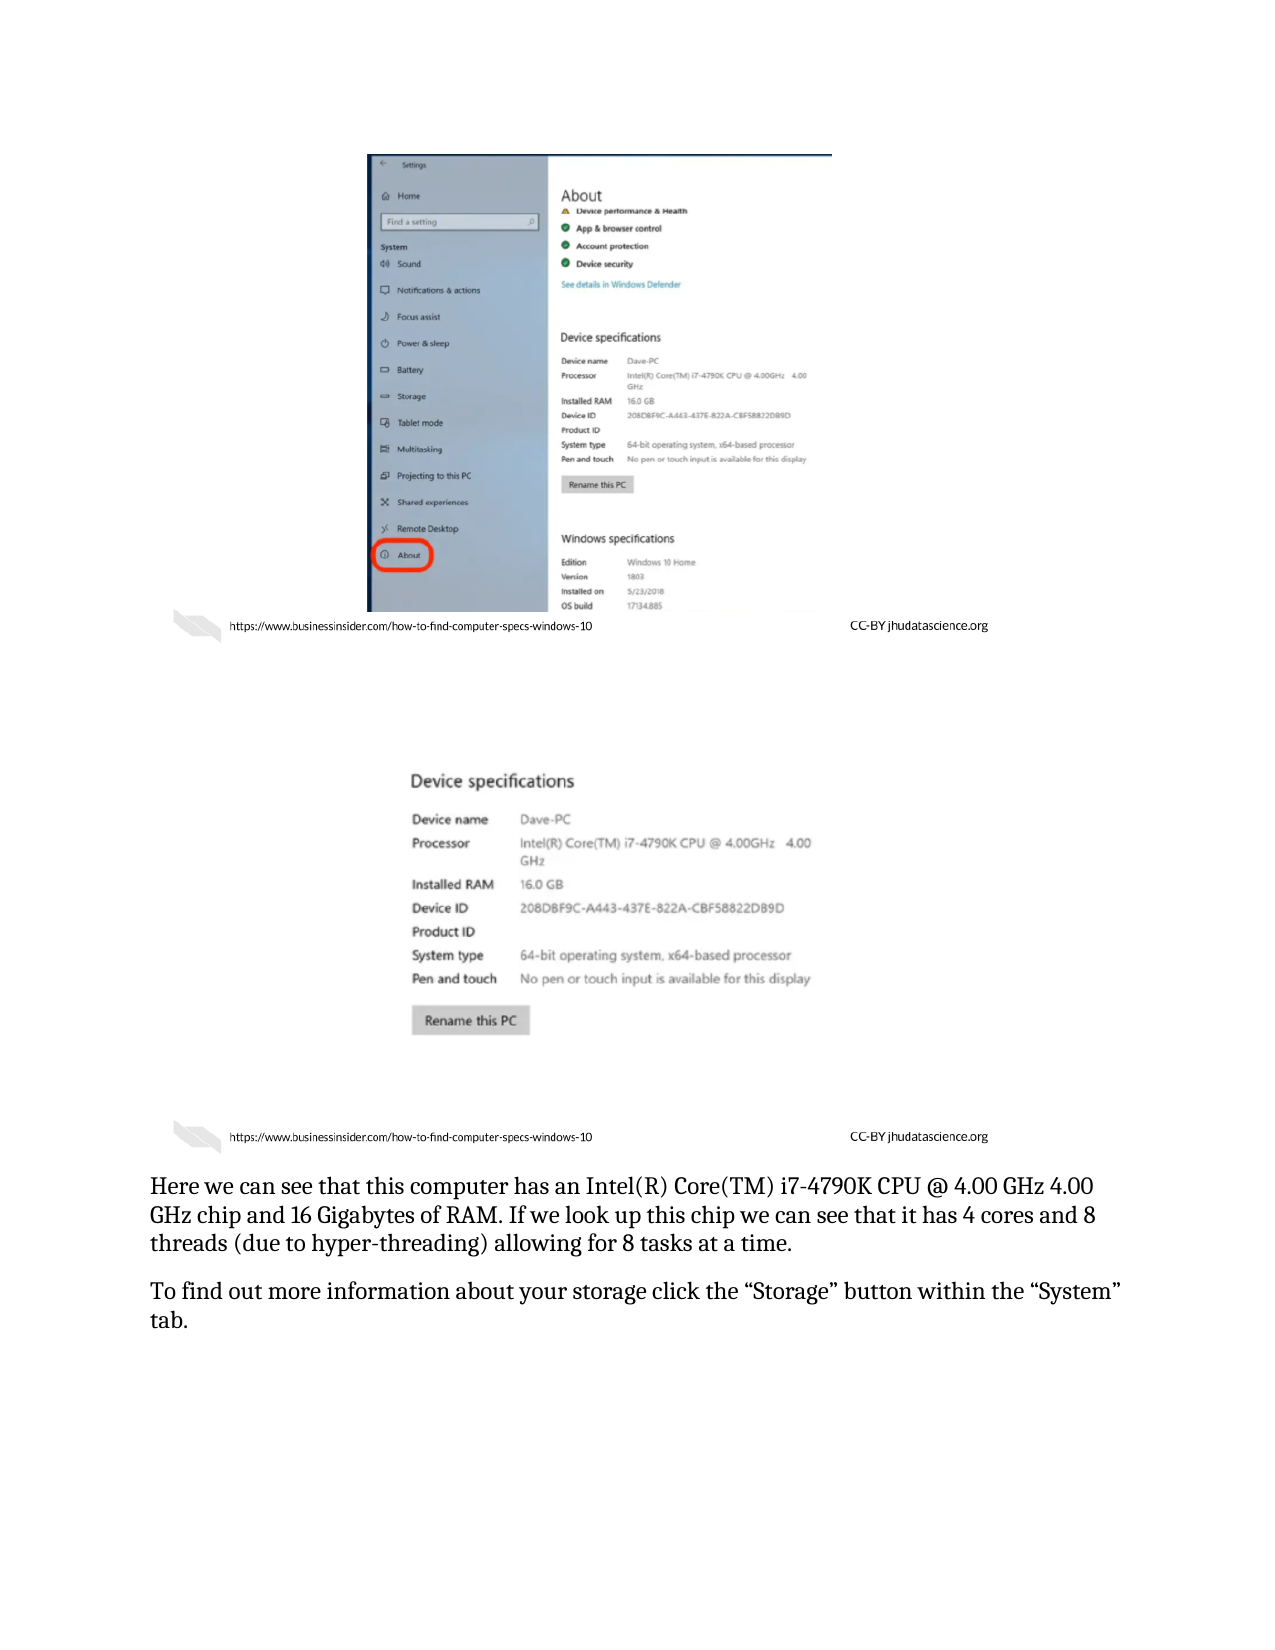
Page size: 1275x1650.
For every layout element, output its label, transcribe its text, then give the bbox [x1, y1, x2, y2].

text Here we can see that this computer has an Intel(R) Core(TM) i7-4790K CPU @ 4.00 GHz 4.00 GHz chip and 16 Gigabytes of RAM. If we look up this chip we can see that it has 4 cores and 8 threads (due to hyper-threading) allowing for 8 tasks at a time. [150, 1172, 1125, 1258]
picture [168, 661, 1044, 1154]
picture [168, 150, 1044, 643]
text To find out more information about your storage click the “Storage” button within the “System” tab. [150, 1277, 1125, 1334]
